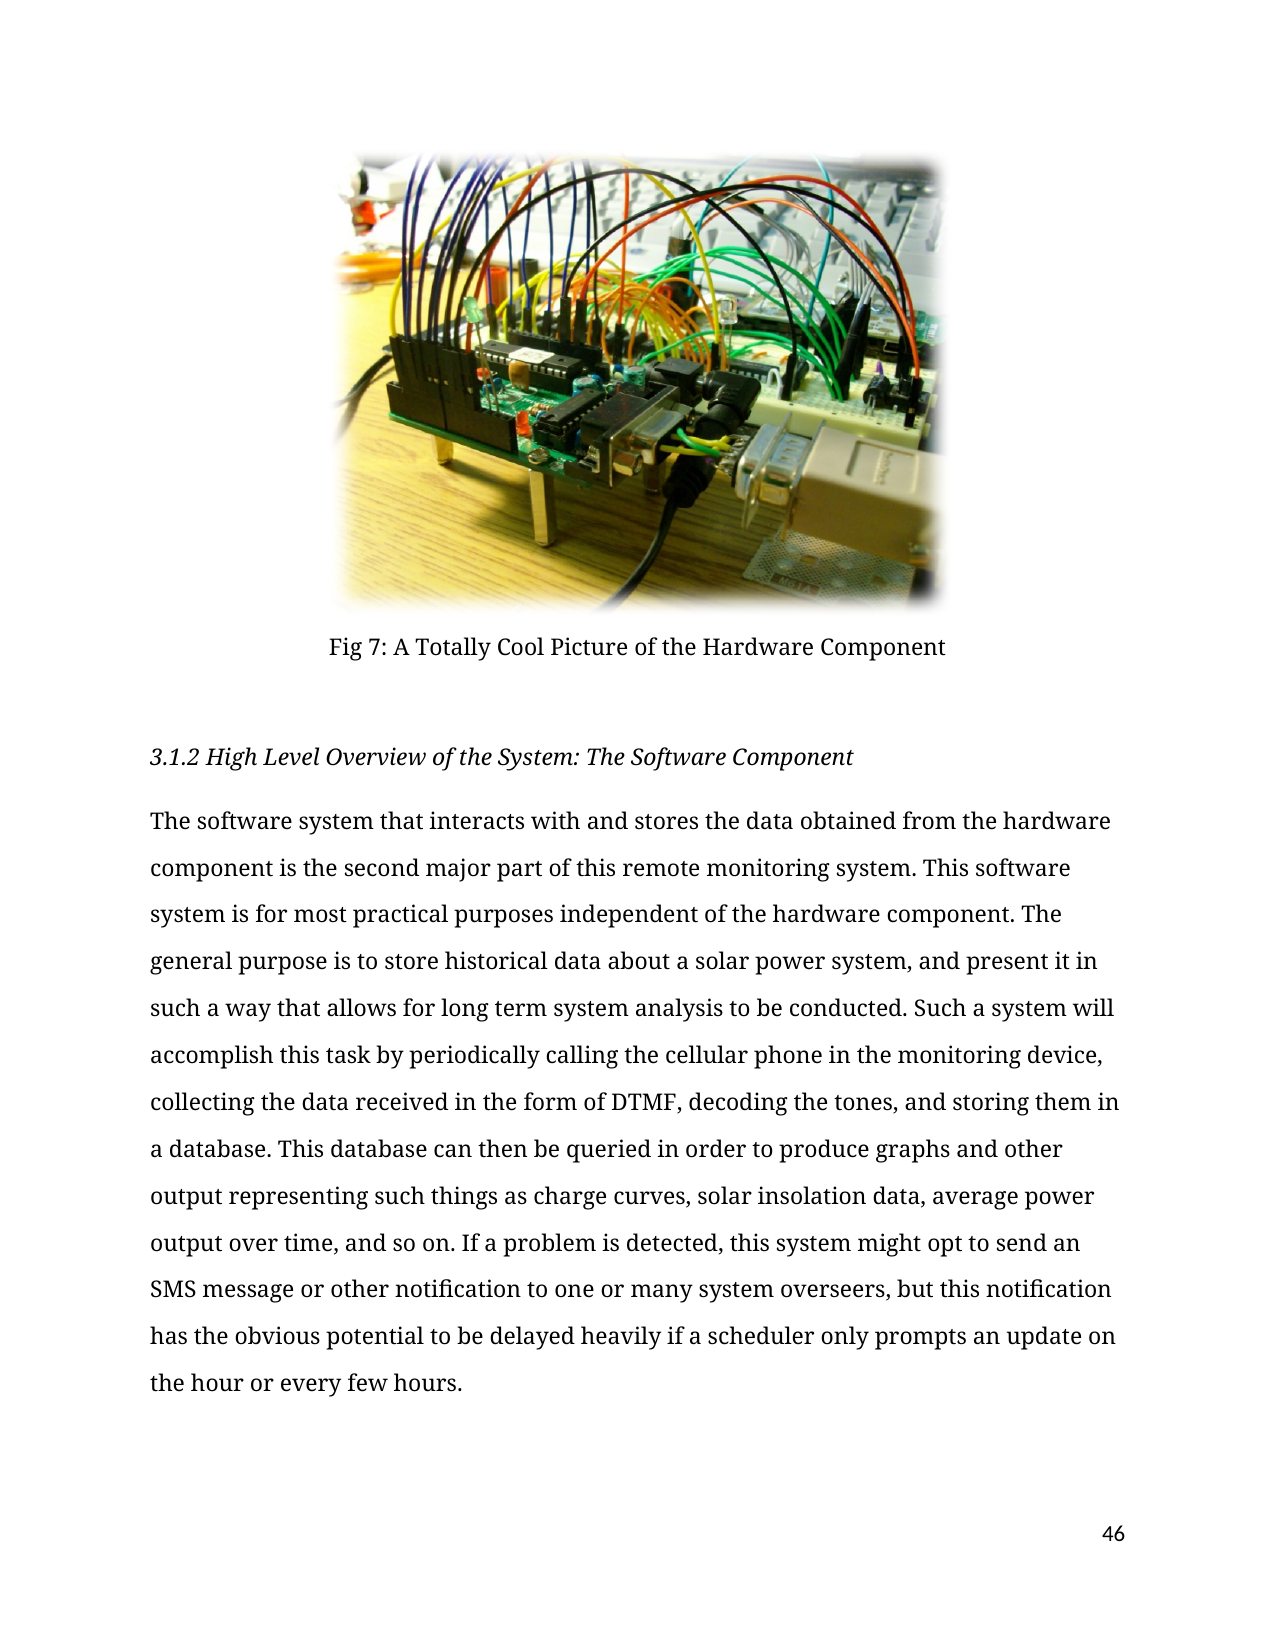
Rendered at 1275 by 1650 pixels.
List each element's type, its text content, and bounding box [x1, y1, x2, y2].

text Fig 7: A Totally Cool Picture of the Hardware Component [150, 631, 1125, 662]
text The software system that interacts with and stores the data obtained from the hardware component is the second major part of this remote monitoring system. This software system is for most practical purposes independent of the hardware component. The general purpose is to store historical data about a solar power system, and present it in such a way that allows for long term system analysis to be conducted. Such a system will accomplish this task by periodically calling the cellular phone in the monitoring device, collecting the data received in the form of DTMF, decoding the tones, and storing them in a database. This database can then be queried in order to produce graphs and other output representing such things as charge curves, solar insolation data, average power output over time, and so on. If a problem is detected, this system might opt to send an SMS message or other notification to one or many system overseers, but this notification has the obvious potential to be delayed heavily if a scheduler only prompts an update on the hour or every few hours. [150, 805, 1125, 1398]
picture [358, 179, 922, 587]
subtitle 3.1.2 High Level Overview of the System: The Software Component [150, 741, 1125, 772]
